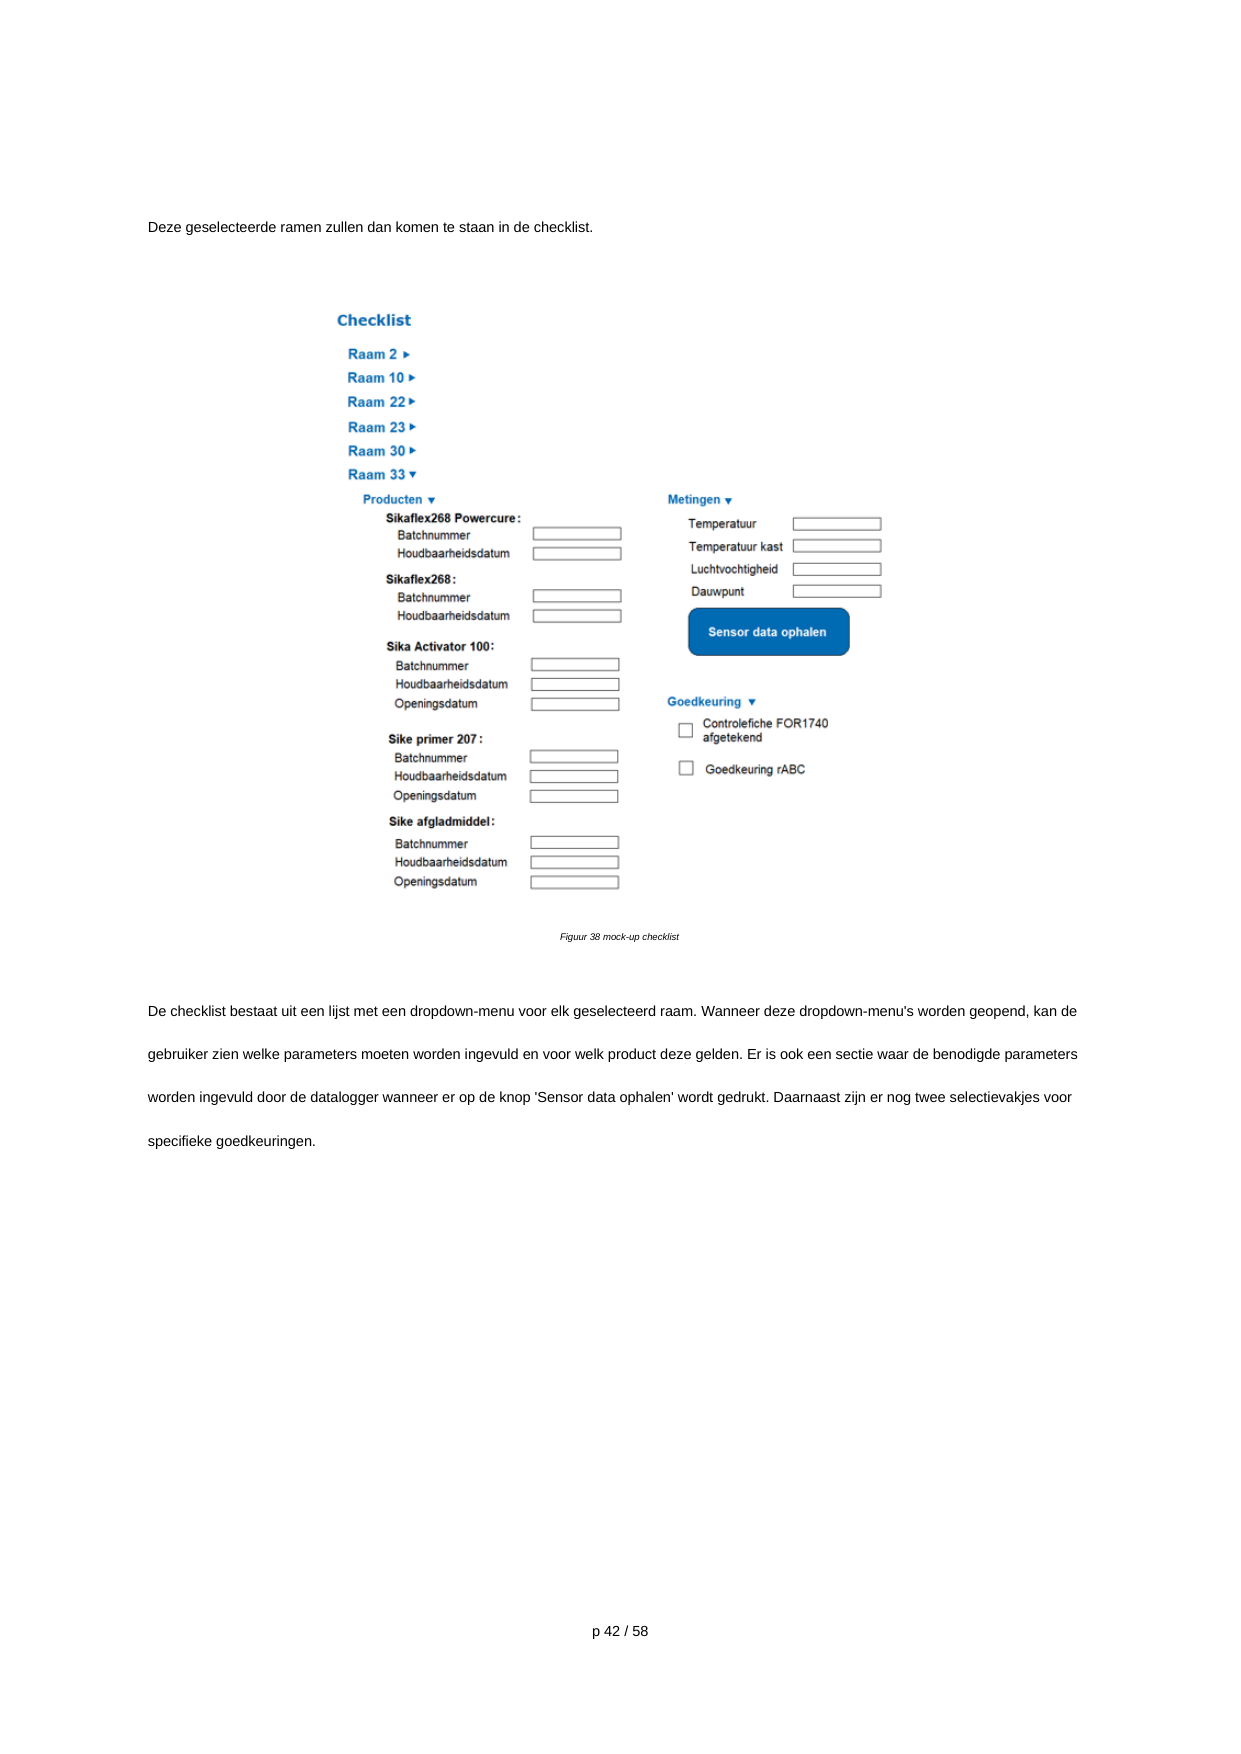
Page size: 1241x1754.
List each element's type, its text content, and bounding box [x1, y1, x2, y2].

picture [333, 304, 907, 917]
text Deze geselecteerde ramen zullen dan komen te staan in de checklist. [148, 218, 1092, 247]
text Figuur 38 mock-up checklist [148, 931, 1092, 950]
text De checklist bestaat uit een lijst met een dropdown-menu voor elk geselecteerd raam. Wanneer deze dropdown-menu's worden geopend, kan de gebruiker zien welke parameters moeten worden ingevuld en voor welk product deze gelden. Er is ook een sectie waar de benodigde parameters worden ingevuld door de datalogger wanneer er op de knop 'Sensor data ophalen' wordt gedrukt. Daarnaast zijn er nog twee selectievakjes voor specifieke goedkeuringen. [148, 1003, 1092, 1161]
